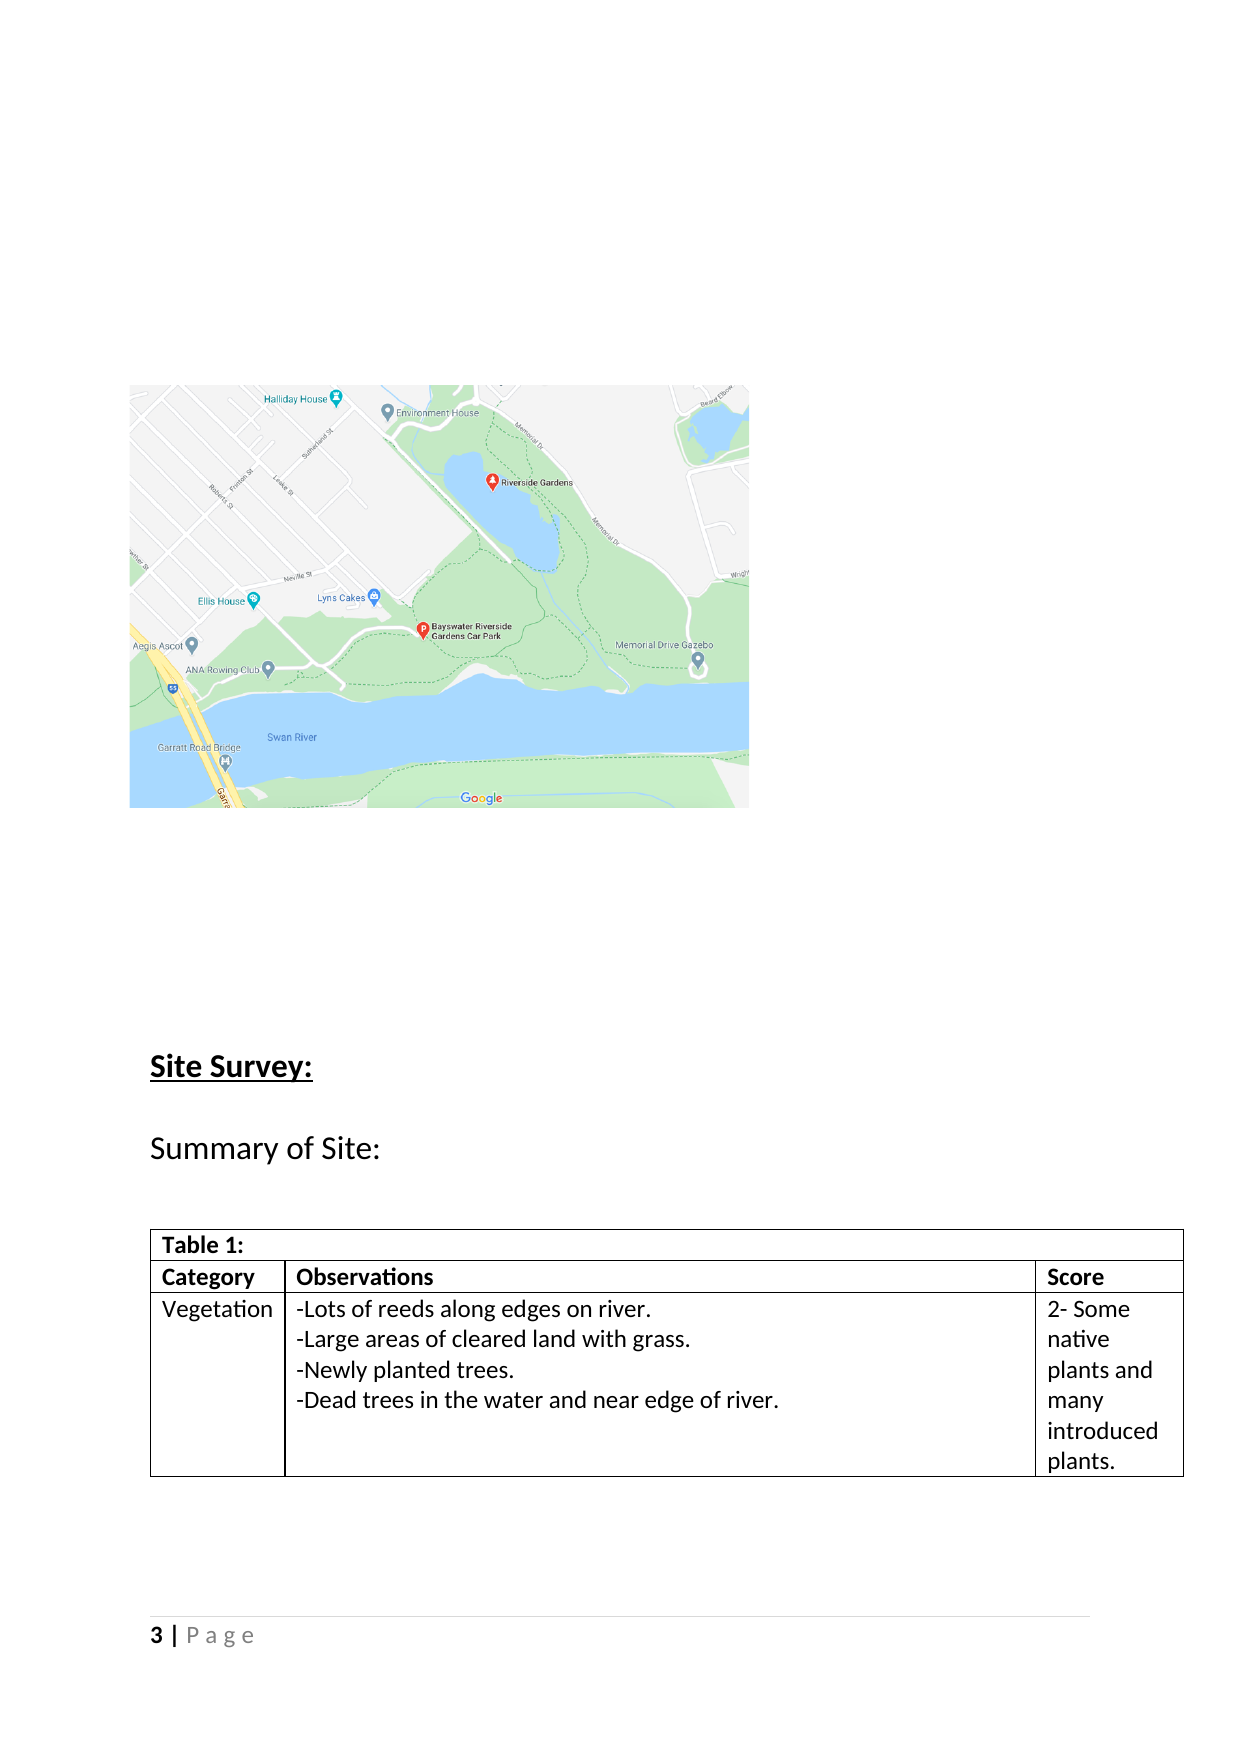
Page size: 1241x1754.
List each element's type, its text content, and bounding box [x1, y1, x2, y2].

text Summary of Site: [150, 1127, 1090, 1167]
table_cell Observations [286, 1261, 1035, 1292]
table_cell Category [151, 1261, 284, 1292]
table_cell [1036, 1293, 1183, 1476]
picture [129, 385, 750, 808]
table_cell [286, 1293, 1035, 1476]
text Site Survey: [150, 1045, 1090, 1086]
table_header Table 1: [151, 1230, 1183, 1260]
table_cell Score [1036, 1261, 1183, 1292]
table_cell Vegetation [151, 1293, 284, 1476]
